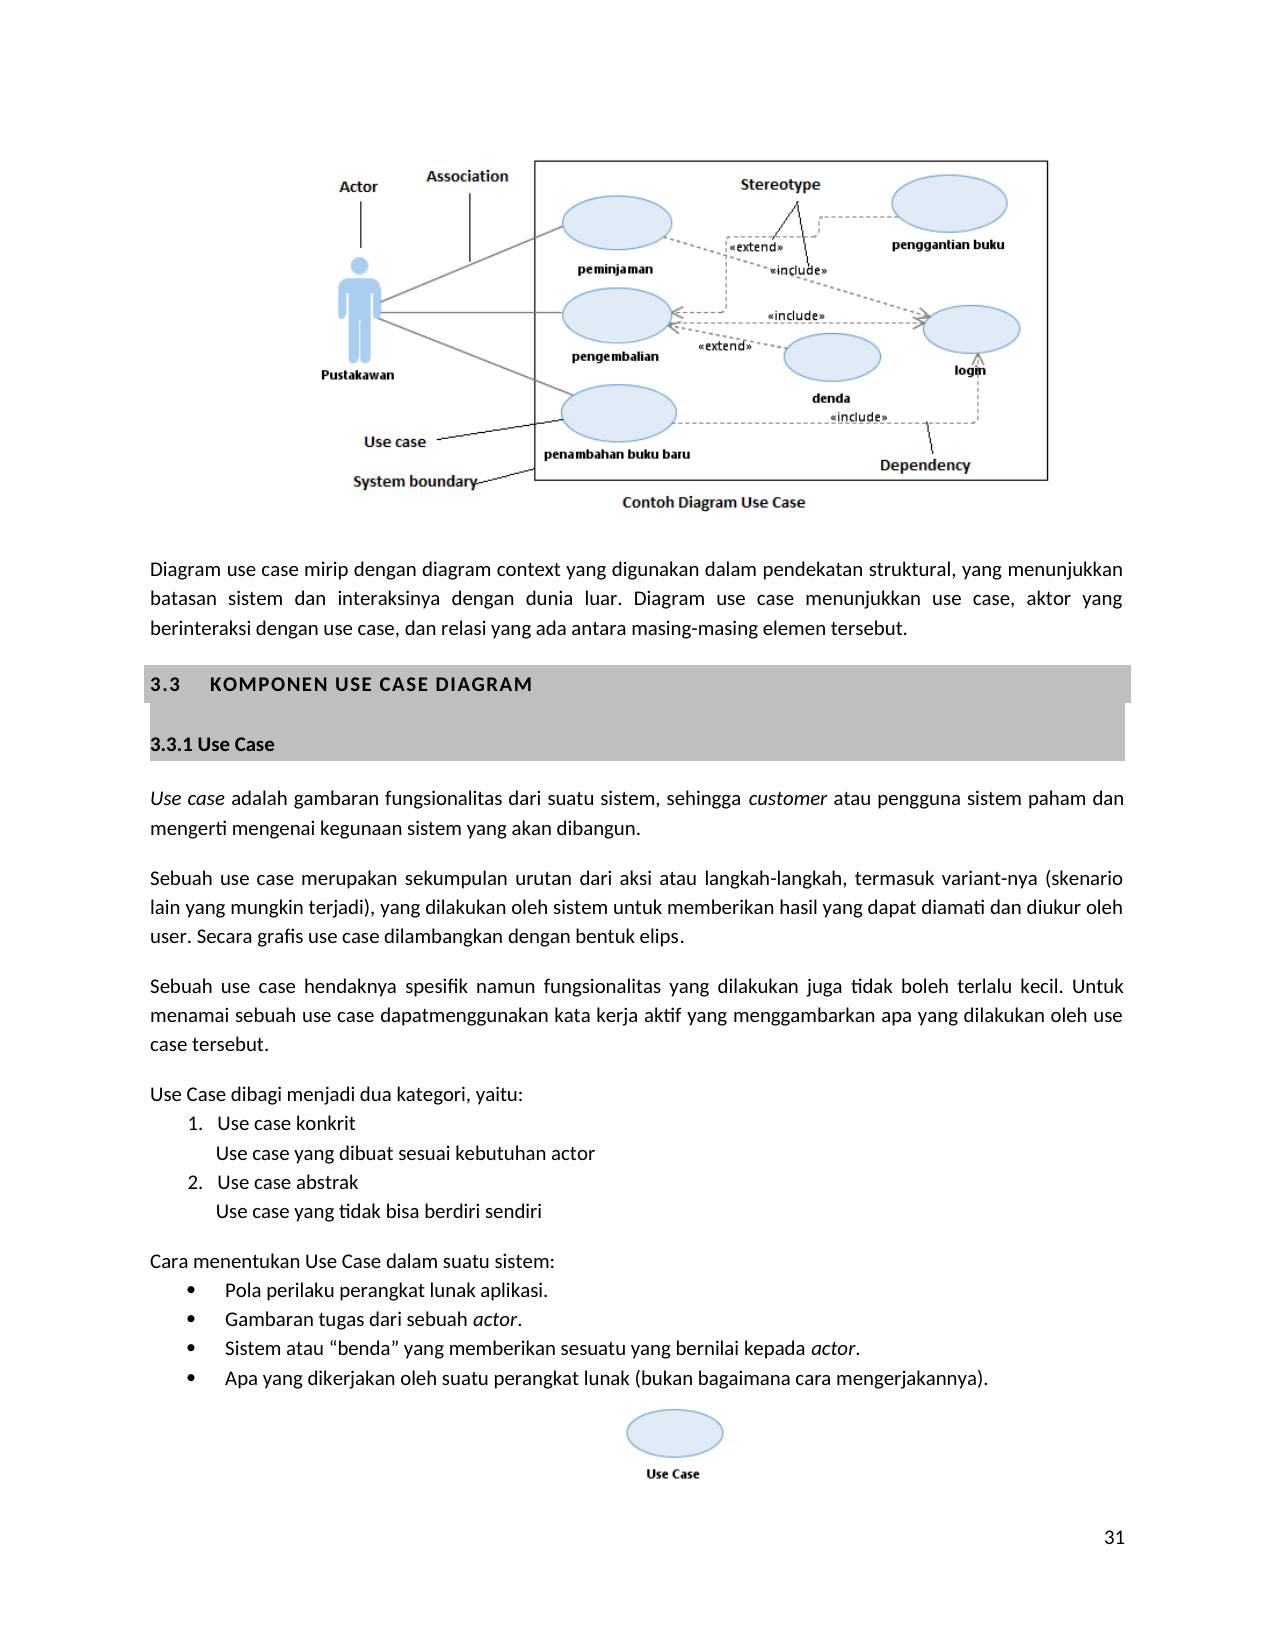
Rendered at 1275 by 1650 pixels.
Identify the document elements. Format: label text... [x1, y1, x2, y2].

list Apa yang dikerjakan oleh suatu perangkat lunak (bukan bagaimana cara mengerjakannya). [187, 1365, 1125, 1390]
text Use case yang tidak bisa berdiri sendiri [187, 1198, 1125, 1223]
text 2. Use case abstrak [187, 1169, 1125, 1194]
list Gambaran tugas dari sebuah actor. [187, 1306, 1125, 1332]
list Sistem atau “benda” yang memberikan sesuatu yang bernilai kepada actor. [187, 1336, 1125, 1361]
subtitle 3.3.1 Use Case [150, 729, 1125, 759]
picture [615, 1393, 735, 1496]
text Use case adalah gambaran fungsionalitas dari suatu sistem, sehingga customer atau pengguna sistem paham dan mengerti mengenai kegunaan sistem yang akan dibangun. [150, 786, 1125, 840]
picture [300, 150, 1083, 524]
text Diagram use case mirip dengan diagram context yang digunakan dalam pendekatan struktural, yang menunjukkan batasan sistem dan interaksinya dengan dunia luar. Diagram use case menunjukkan use case, aktor yang berinteraksi dengan use case, dan relasi yang ada antara masing-masing elemen tersebut. [150, 556, 1125, 640]
list Pola perilaku perangkat lunak aplikasi. [187, 1277, 1125, 1303]
text 1. Use case konkrit [187, 1111, 1125, 1136]
text Sebuah use case hendaknya spesifik namun fungsionalitas yang dilakukan juga tidak boleh terlalu kecil. Untuk menamai sebuah use case dapatmenggunakan kata kerja aktif yang menggambarkan apa yang dilakukan oleh use case tersebut. [150, 973, 1125, 1057]
text Use Case dibagi menjadi dua kategori, yaitu: [150, 1081, 1125, 1107]
text Cara menentukan Use Case dalam suatu sistem: [150, 1248, 1125, 1273]
text Use case yang dibuat sesuai kebutuhan actor [187, 1140, 1125, 1165]
subtitle komponen use case diagram [150, 671, 1125, 696]
text Sebuah use case merupakan sekumpulan urutan dari aksi atau langkah-langkah, termasuk variant-nya (skenario lain yang mungkin terjadi), yang dilakukan oleh sistem untuk memberikan hasil yang dapat diamati dan diukur oleh user. Secara grafis use case dilambangkan dengan bentuk elips. [150, 865, 1125, 948]
